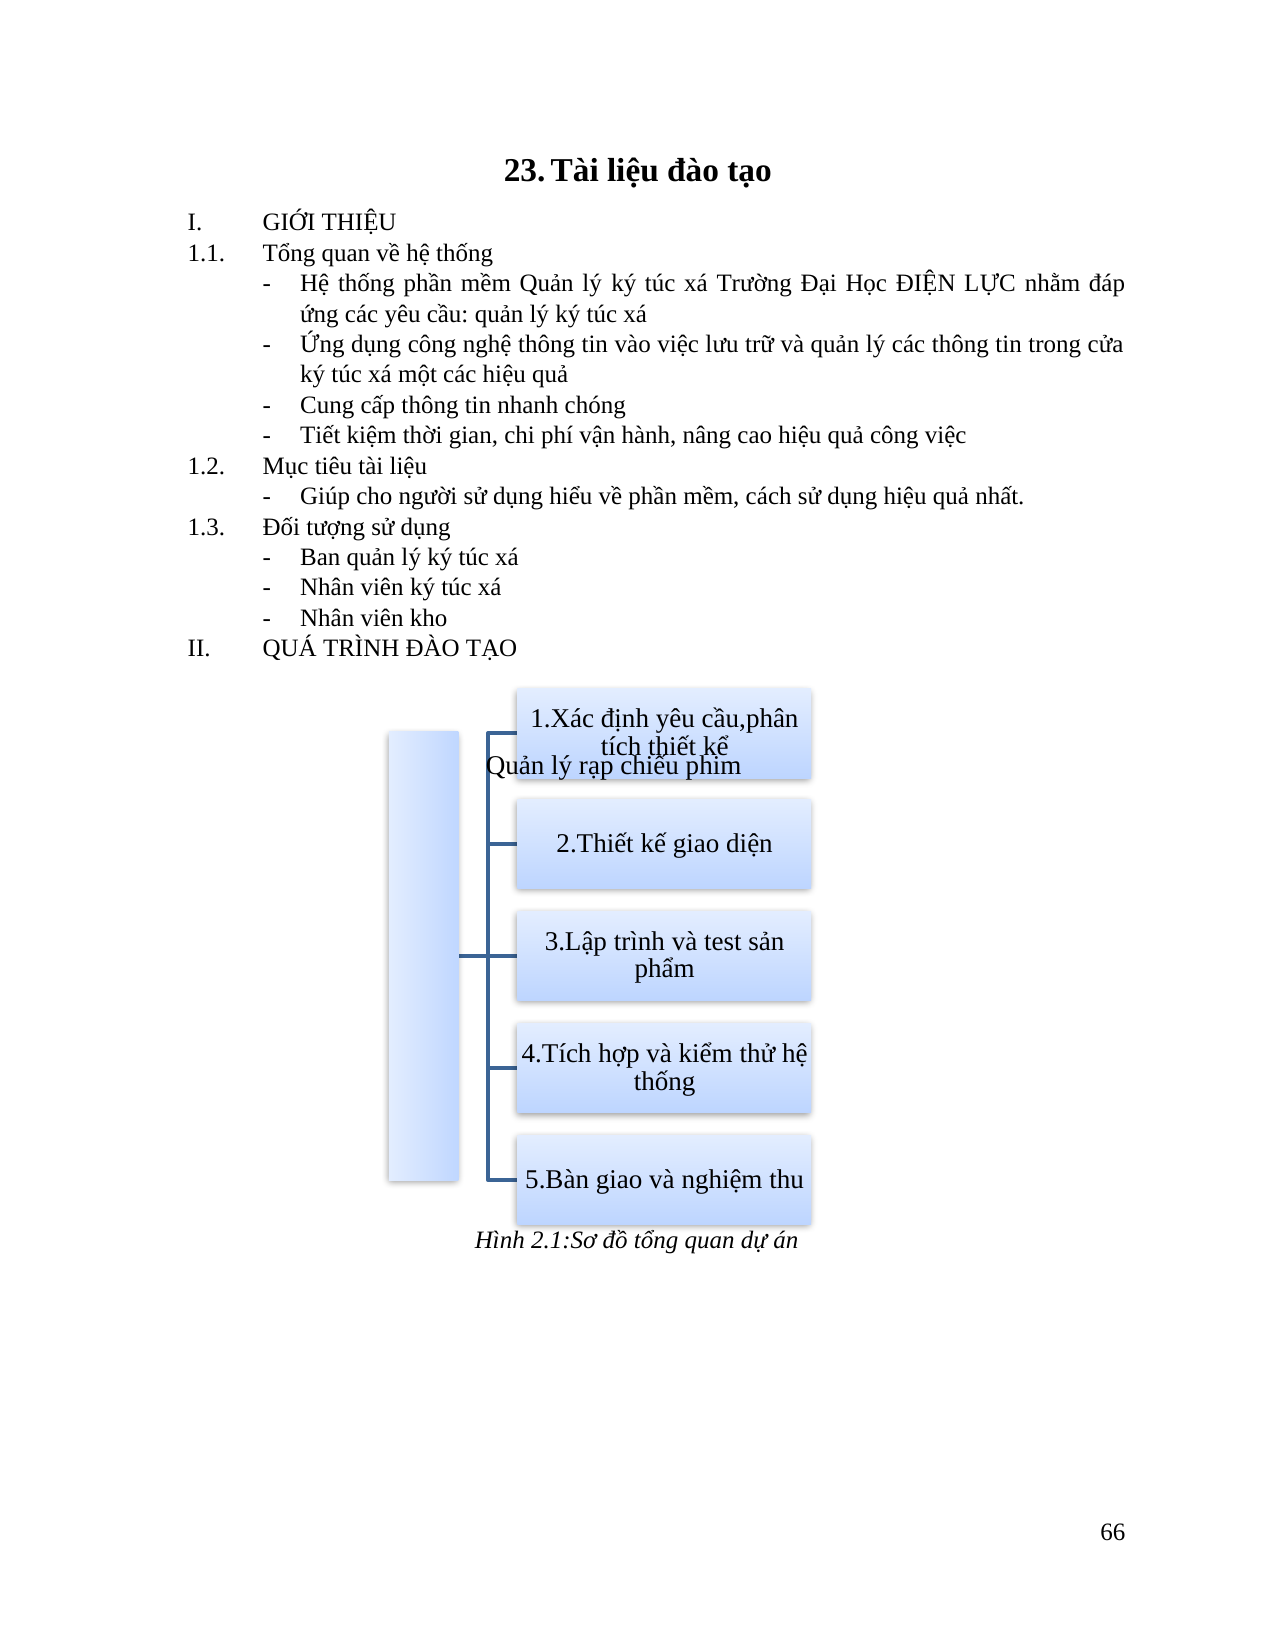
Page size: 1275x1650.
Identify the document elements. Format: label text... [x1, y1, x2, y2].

list Tổng quan về hệ thống [187, 238, 1125, 267]
list QUÁ TRÌNH ĐÀO TẠO [187, 633, 1125, 662]
list Cung cấp thông tin nhanh chóng [262, 390, 1125, 419]
list Nhân viên kho [262, 603, 1125, 632]
list Mục tiêu tài liệu [187, 451, 1125, 479]
text Hình 2.1:Sơ đồ tổng quan dự án [150, 1225, 1125, 1253]
list Giúp cho người sử dụng hiểu về phần mềm, cách sử dụng hiệu quả nhất. [262, 481, 1125, 510]
list Tài liệu đào tạo [150, 150, 1125, 188]
list Hệ thống phần mềm Quản lý ký túc xá Trường Đại Học ĐIỆN LỰC nhằm đáp ứng các yêu cầu: quản lý ký túc xá [262, 268, 1125, 327]
list Ban quản lý ký túc xá [262, 542, 1125, 571]
list Tiết kiệm thời gian, chi phí vận hành, nâng cao hiệu quả công việc [262, 420, 1125, 449]
list Đối tượng sử dụng [187, 512, 1125, 540]
list Nhân viên ký túc xá [262, 572, 1125, 601]
list GIỚI THIỆU [187, 207, 1125, 236]
list Ứng dụng công nghệ thông tin vào việc lưu trữ và quản lý các thông tin trong cửa ký túc xá một các hiệu quả [262, 329, 1125, 388]
